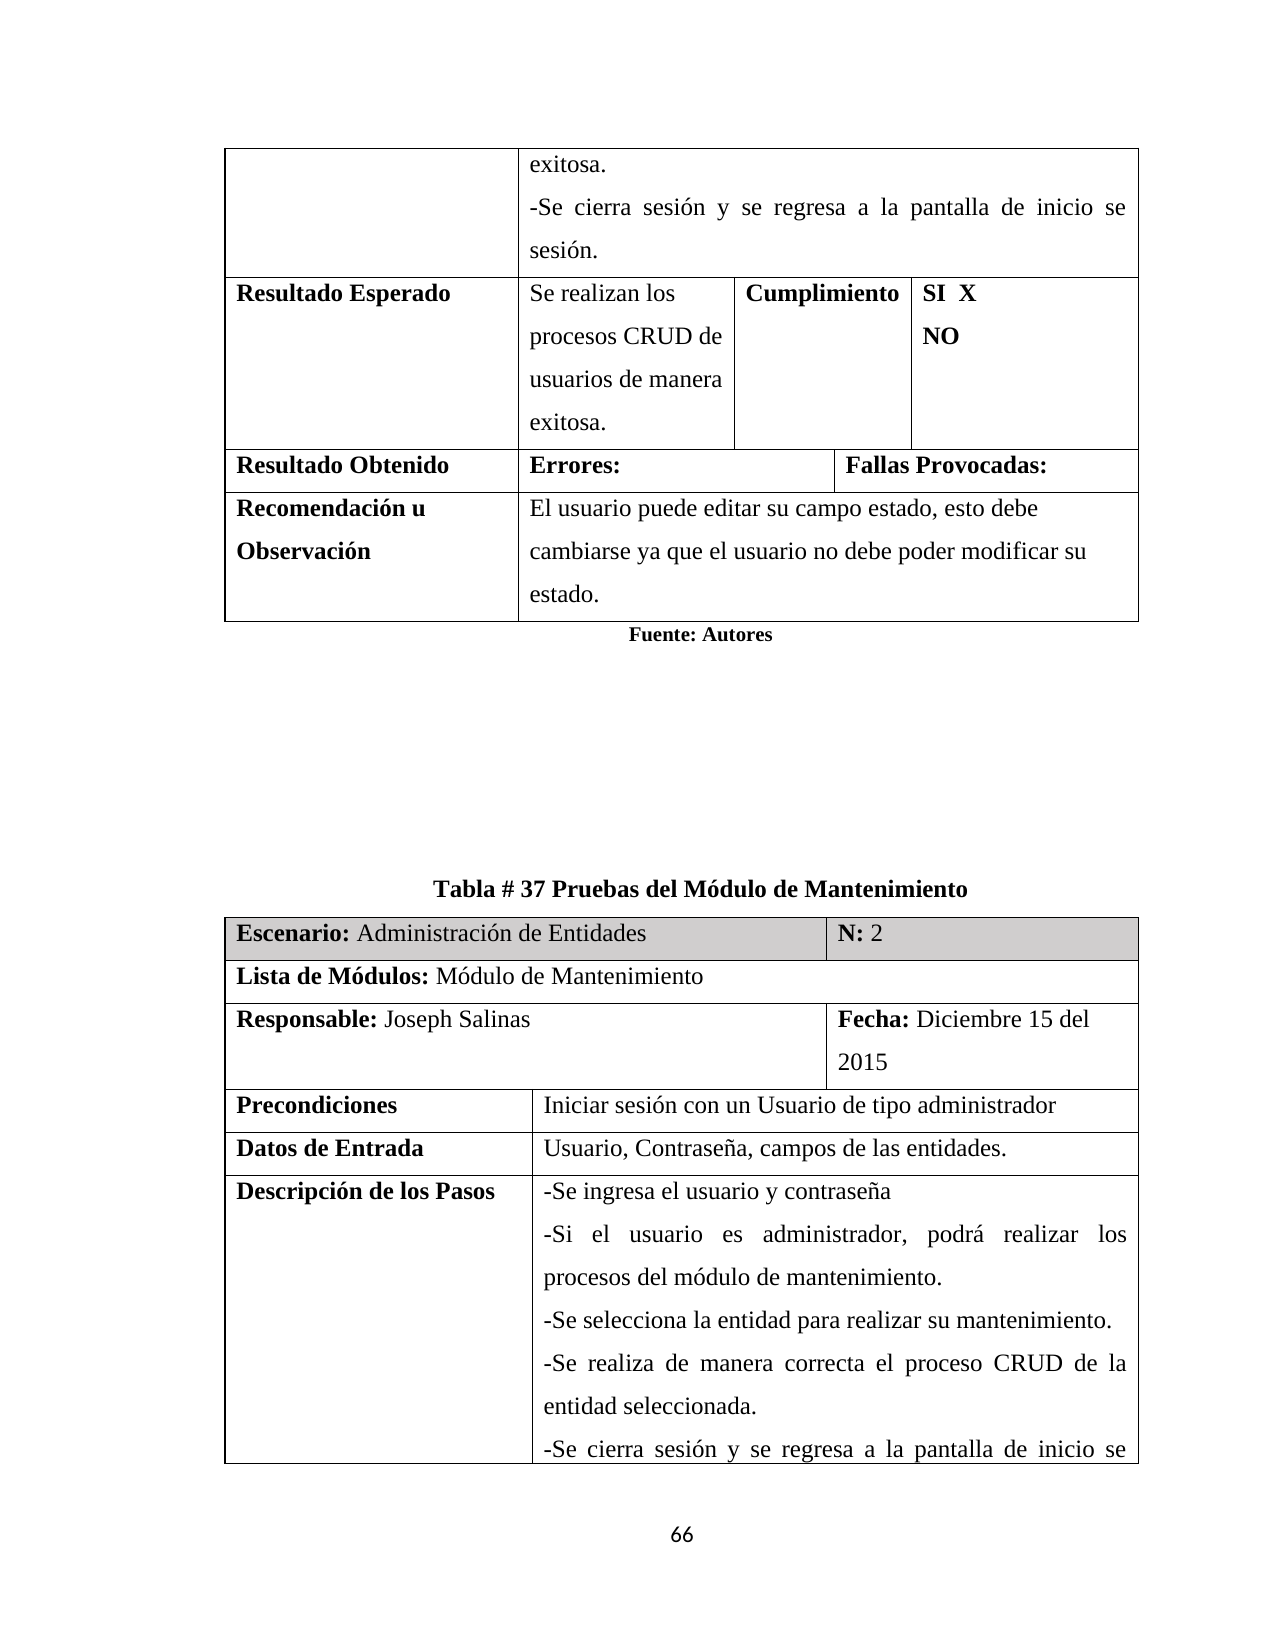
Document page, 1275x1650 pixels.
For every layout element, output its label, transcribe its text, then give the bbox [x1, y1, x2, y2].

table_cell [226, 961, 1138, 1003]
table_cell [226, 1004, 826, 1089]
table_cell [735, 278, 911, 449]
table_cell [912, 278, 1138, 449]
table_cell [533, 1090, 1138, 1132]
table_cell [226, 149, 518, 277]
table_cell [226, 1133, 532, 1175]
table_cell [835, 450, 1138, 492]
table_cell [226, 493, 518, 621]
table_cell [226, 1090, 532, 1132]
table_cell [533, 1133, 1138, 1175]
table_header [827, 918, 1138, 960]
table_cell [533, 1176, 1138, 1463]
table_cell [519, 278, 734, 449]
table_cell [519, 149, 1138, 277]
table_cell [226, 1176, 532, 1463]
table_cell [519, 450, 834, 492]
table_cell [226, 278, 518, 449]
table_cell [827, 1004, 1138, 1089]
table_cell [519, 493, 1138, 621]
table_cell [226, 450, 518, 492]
text Tabla # 37 Pruebas del Módulo de Mantenimiento [274, 874, 1127, 903]
text Fuente: Autores [274, 622, 1127, 646]
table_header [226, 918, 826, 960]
